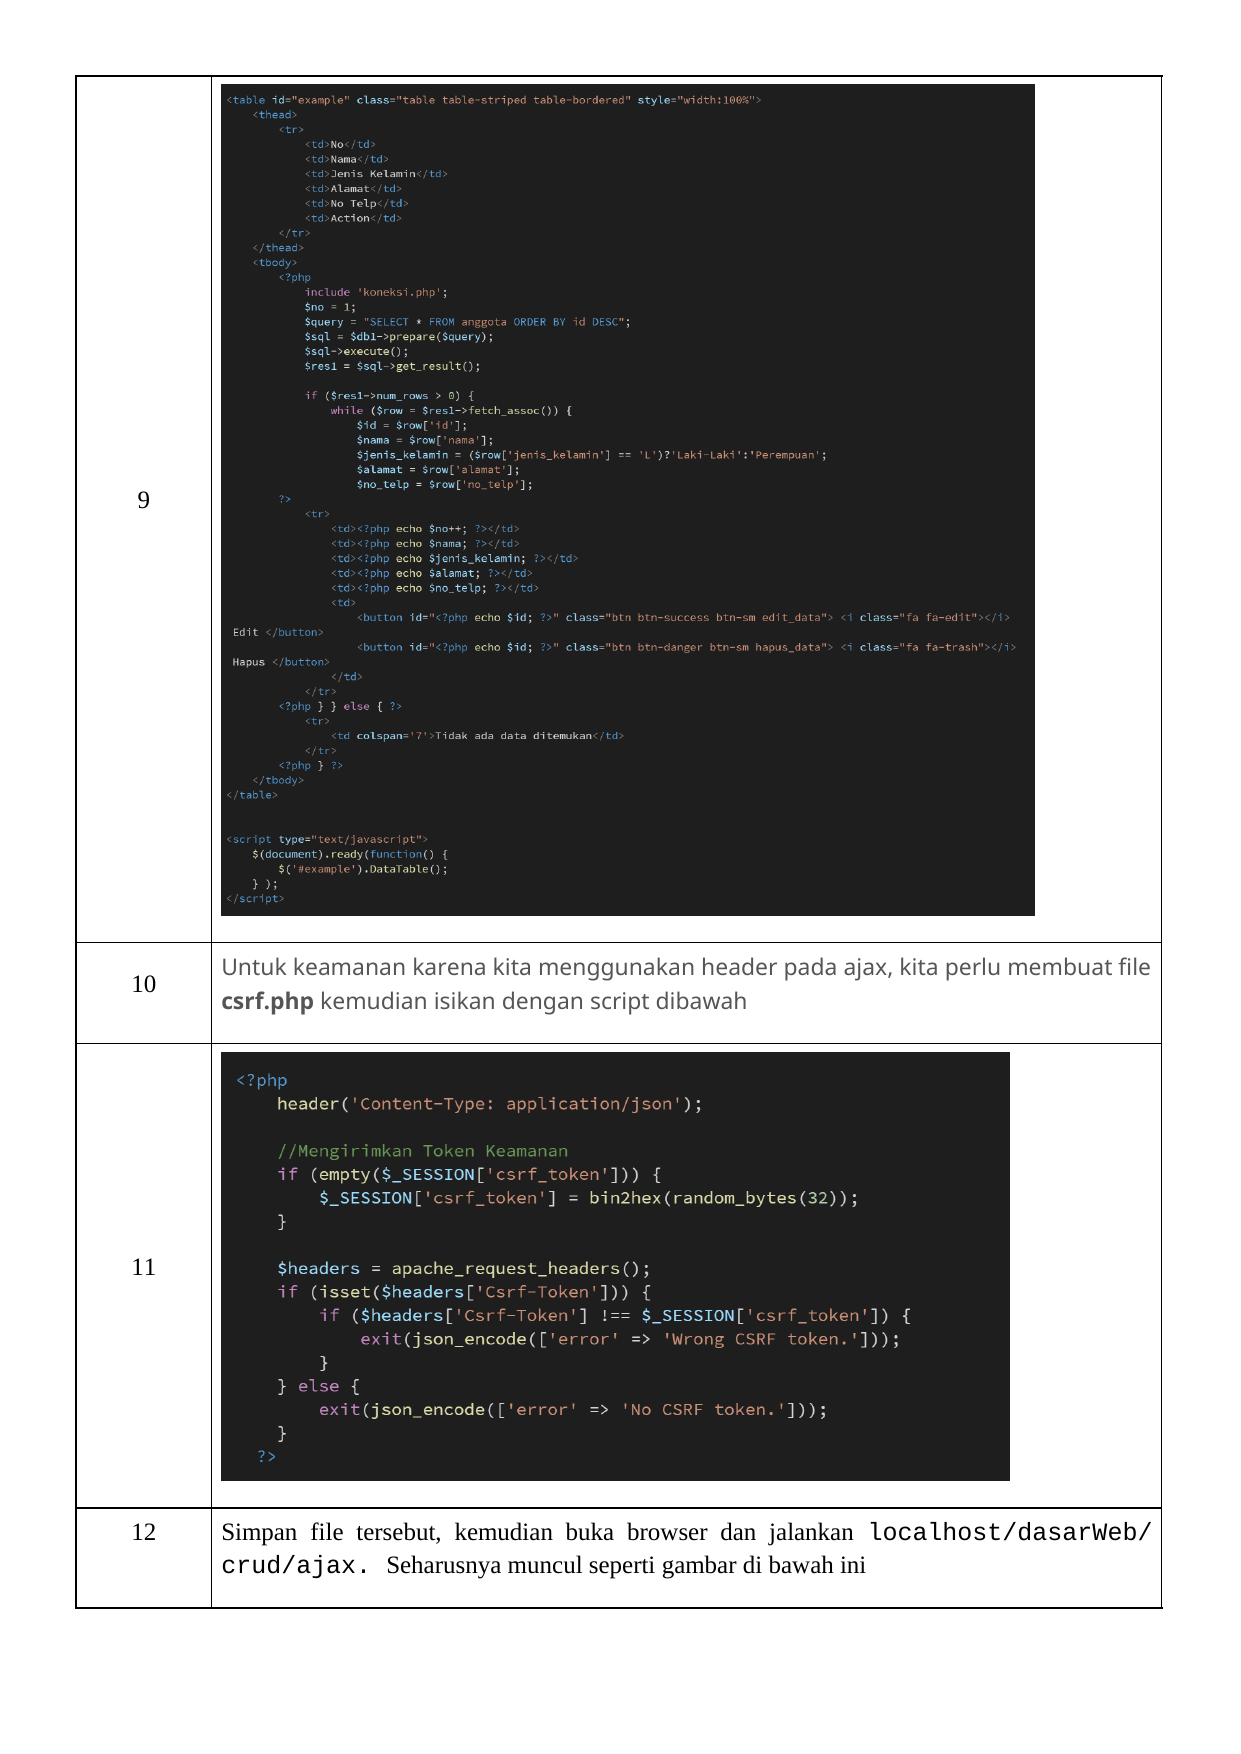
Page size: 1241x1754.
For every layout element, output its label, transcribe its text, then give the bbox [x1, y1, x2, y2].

table_cell [212, 77, 1161, 942]
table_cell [212, 1509, 1161, 1607]
table_cell 12 [77, 1509, 211, 1607]
table_cell Untuk keamanan karena kita menggunakan header pada ajax, kita perlu membuat file csrf.php kemudian isikan dengan script dibawah [212, 943, 1161, 1043]
picture [221, 84, 1035, 916]
table_cell 11 [77, 1044, 211, 1507]
picture [221, 1052, 1010, 1481]
table_cell 10 [77, 943, 211, 1043]
table_cell [212, 1044, 1161, 1507]
table_cell 9 [77, 77, 211, 942]
